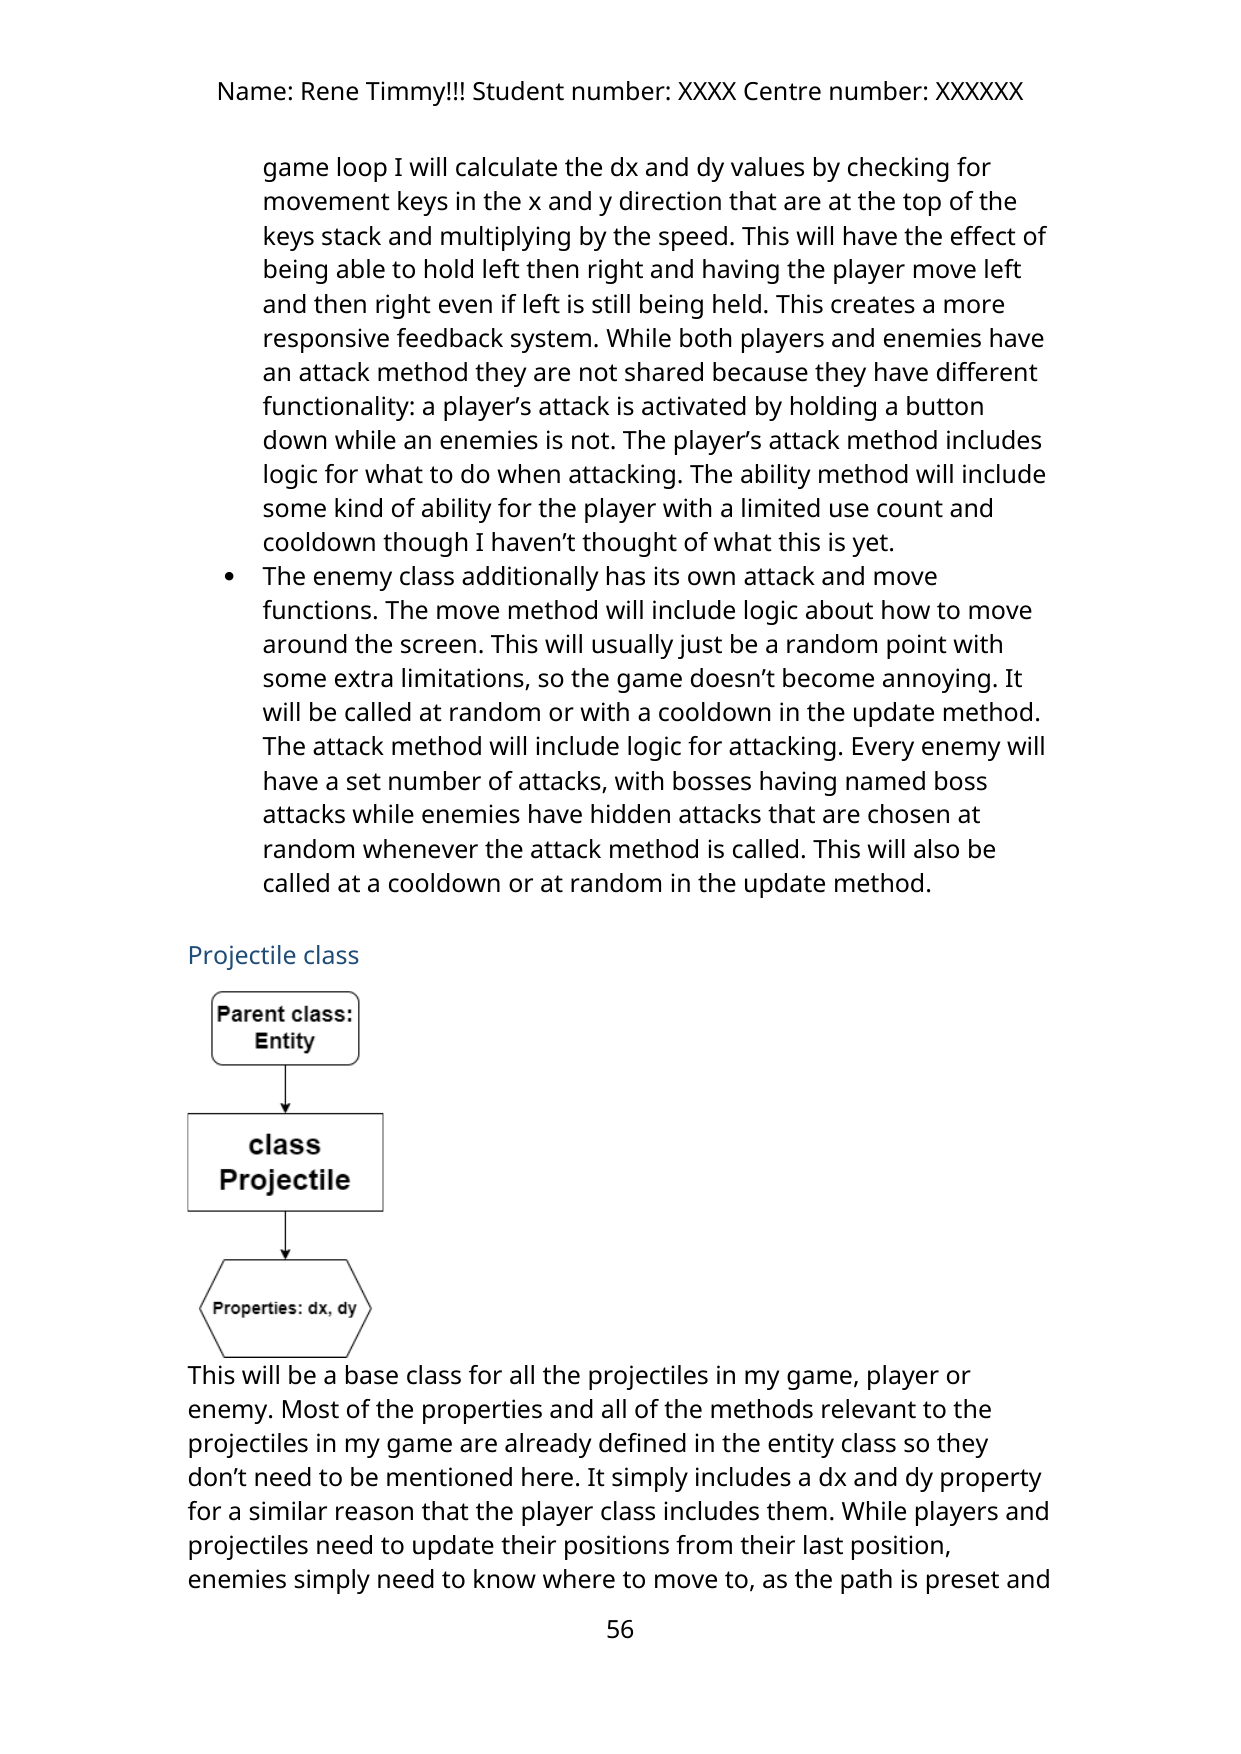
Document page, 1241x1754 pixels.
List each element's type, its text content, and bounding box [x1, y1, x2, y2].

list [225, 150, 1053, 559]
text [187, 1357, 1053, 1596]
list The enemy class additionally has its own attack and move functions. The move method will include logic about how to move around the screen. This will usually just be a random point with some extra limitations, so the game doesn’t become annoying. It will be called at random or with a cooldown in the update method. The attack method will include logic for attacking. Every enemy will have a set number of attacks, with bosses having named boss attacks while enemies have hidden attacks that are chosen at random whenever the attack method is called. This will also be called at a cooldown or at random in the update method. [225, 559, 1053, 899]
subtitle Projectile class [187, 938, 1053, 972]
picture [187, 984, 384, 1358]
